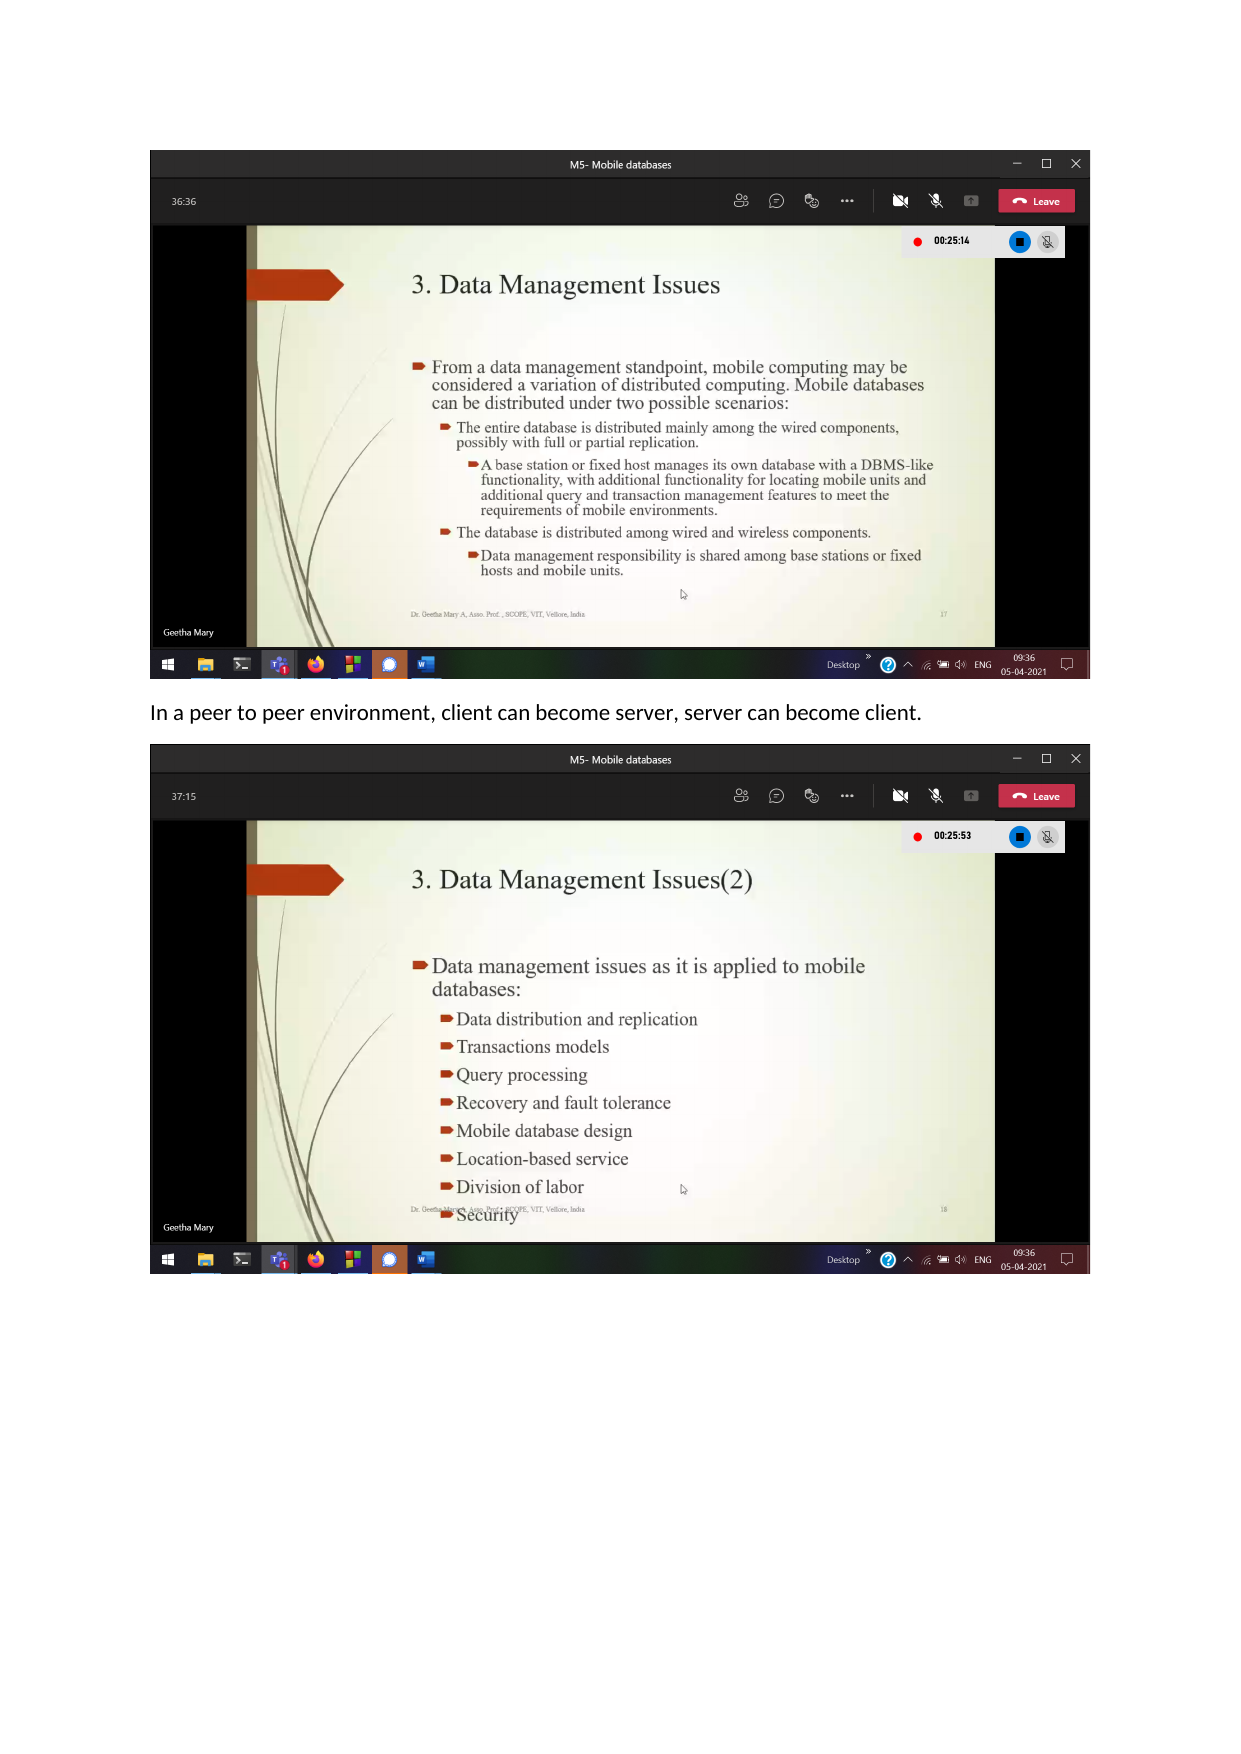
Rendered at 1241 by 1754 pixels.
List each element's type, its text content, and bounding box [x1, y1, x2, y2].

text In a peer to peer environment, client can become server, server can become client. [150, 698, 1090, 726]
picture [150, 150, 1091, 679]
picture [150, 744, 1091, 1274]
